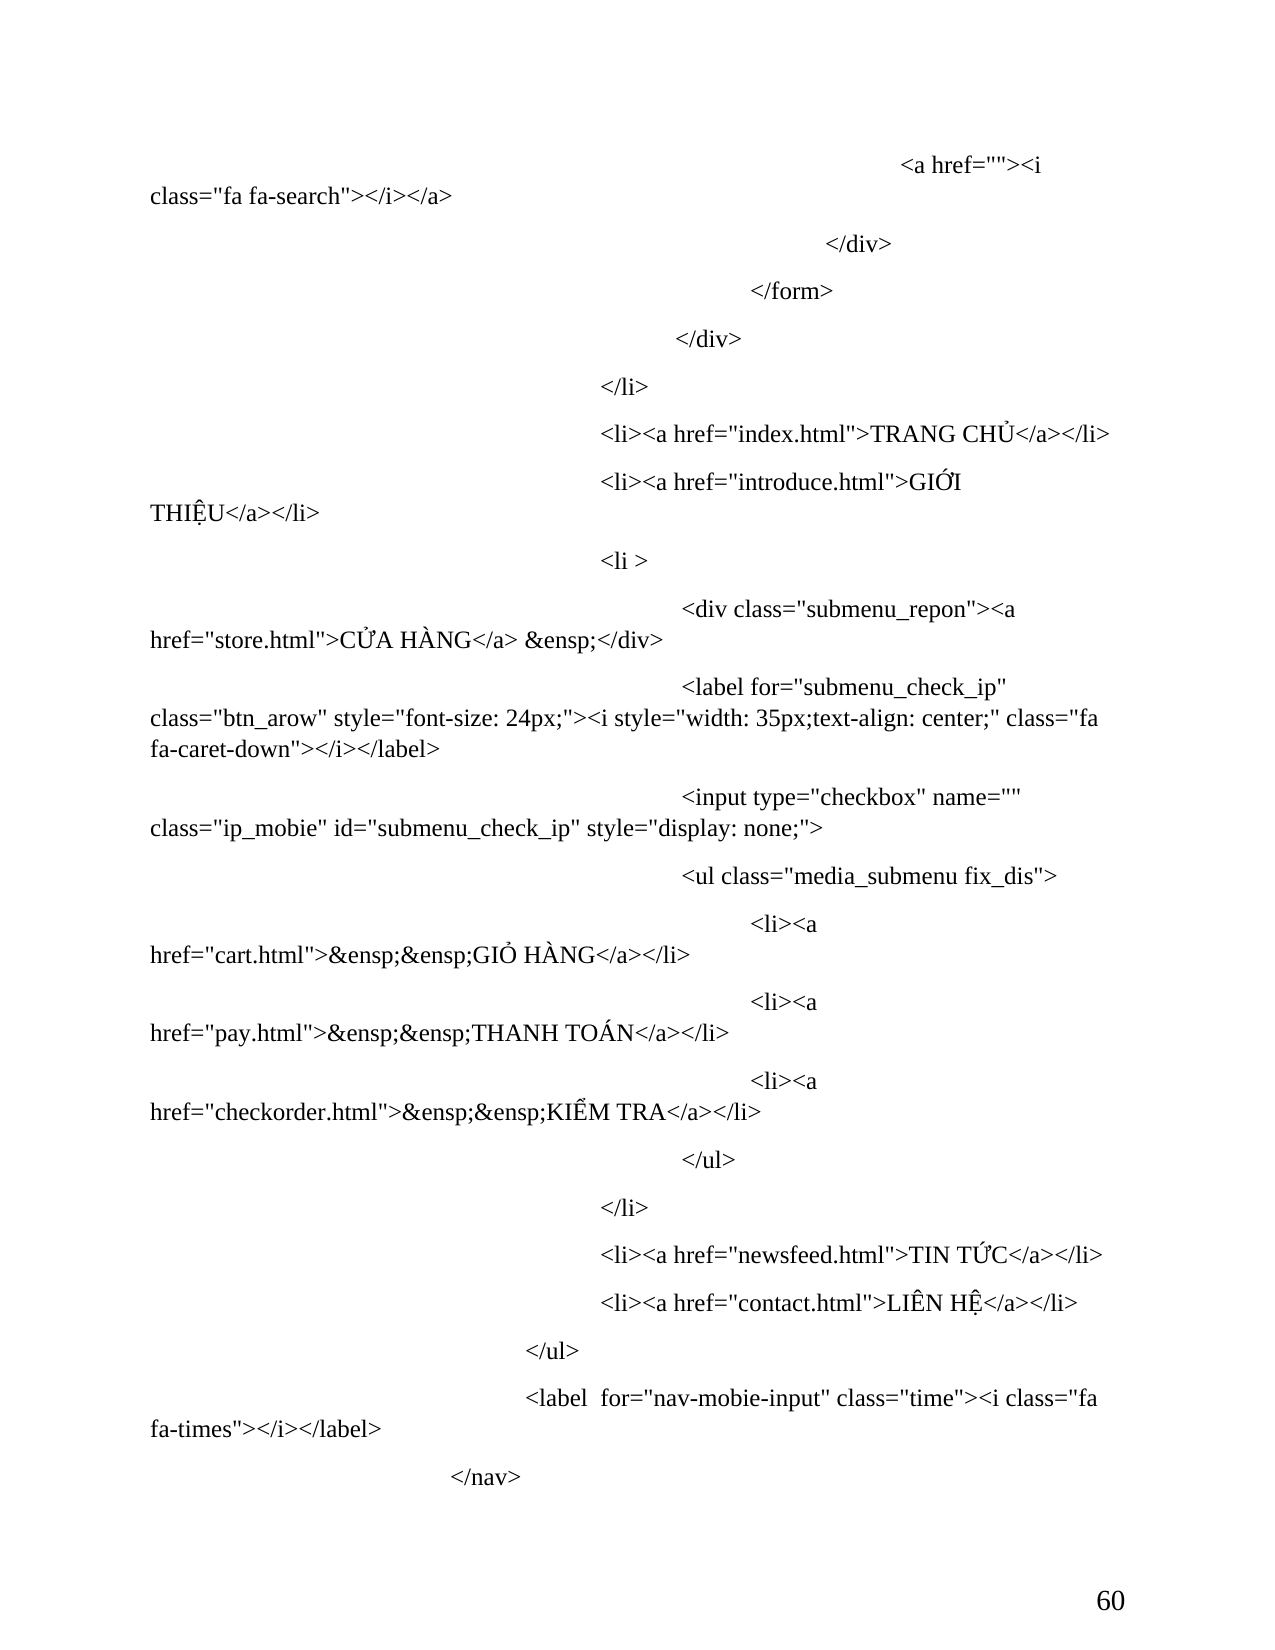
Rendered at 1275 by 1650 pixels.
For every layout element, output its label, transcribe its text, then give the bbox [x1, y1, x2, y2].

text <li > [150, 546, 1125, 575]
text <li><a href="introduce.html">GIỚI THIỆU</a></li> [150, 467, 1125, 527]
text <label for="nav-mobie-input" class="time"><i class="fa fa-times"></i></label> [150, 1383, 1125, 1443]
text <input type="checkbox" name="" class="ip_mobie" id="submenu_check_ip" style="display: none;"> [150, 782, 1125, 842]
text <li><a href="pay.html">&ensp;&ensp;THANH TOÁN</a></li> [150, 987, 1125, 1047]
text <li><a href="checkorder.html">&ensp;&ensp;KIỂM TRA</a></li> [150, 1066, 1125, 1126]
text <label for="submenu_check_ip" class="btn_arow" style="font-size: 24px;"><i style="width: 35px;text-align: center;" class="fa fa-caret-down"></i></label> [150, 672, 1125, 763]
text </form> [150, 276, 1125, 305]
text </ul> [150, 1145, 1125, 1174]
text <li><a href="newsfeed.html">TIN TỨC</a></li> [150, 1240, 1125, 1269]
text <a href=""><i class="fa fa-search"></i></a> [150, 150, 1125, 210]
text <li><a href="cart.html">&ensp;&ensp;GIỎ HÀNG</a></li> [150, 909, 1125, 968]
text </ul> [150, 1336, 1125, 1364]
text <li><a href="contact.html">LIÊN HỆ</a></li> [150, 1288, 1125, 1317]
text </div> [150, 229, 1125, 257]
text </li> [150, 372, 1125, 401]
text <li><a href="index.html">TRANG CHỦ</a></li> [150, 419, 1125, 448]
text <div class="submenu_repon"><a href="store.html">CỬA HÀNG</a> &ensp;</div> [150, 594, 1125, 653]
text </nav> [150, 1462, 1125, 1491]
text <ul class="media_submenu fix_dis"> [150, 861, 1125, 890]
text </div> [150, 324, 1125, 353]
text </li> [150, 1193, 1125, 1221]
